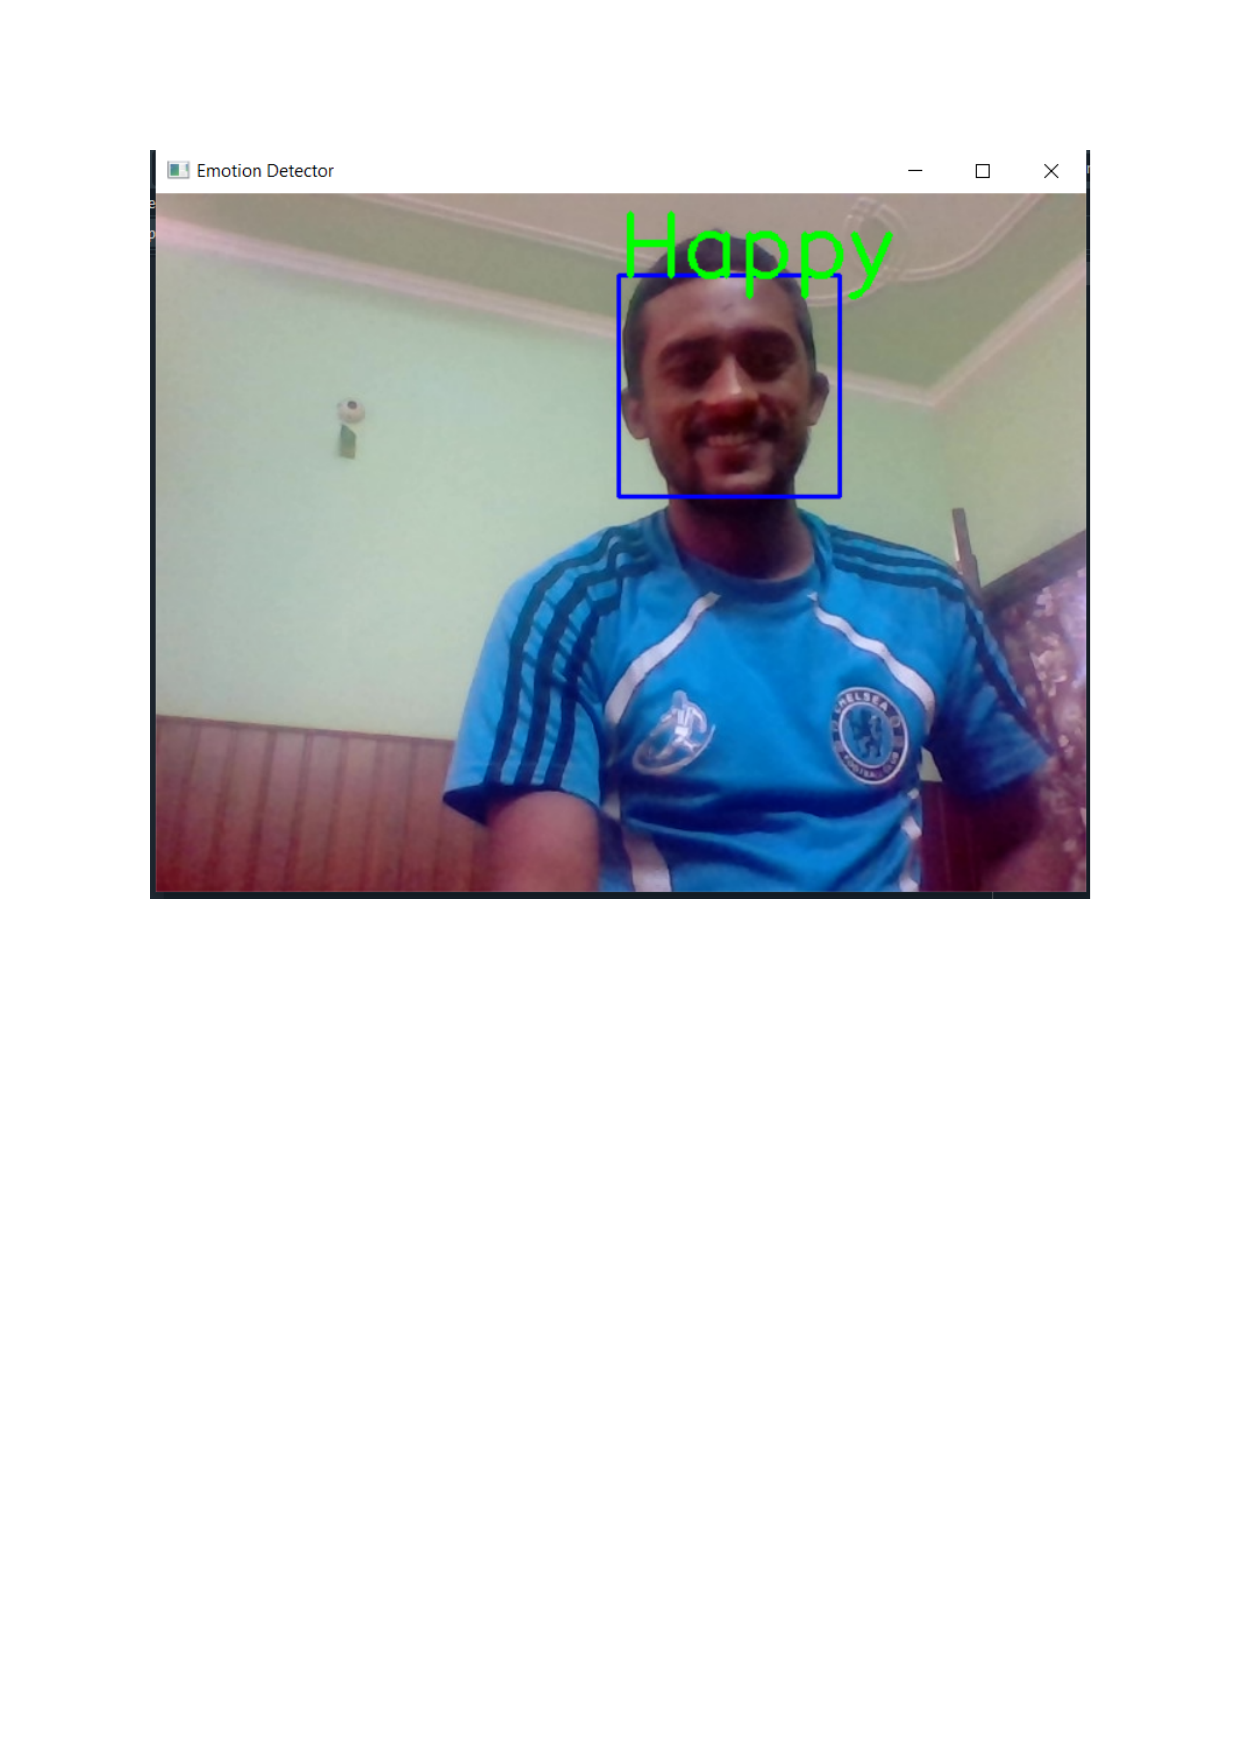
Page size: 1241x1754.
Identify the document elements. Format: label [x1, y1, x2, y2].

picture [150, 150, 1091, 899]
